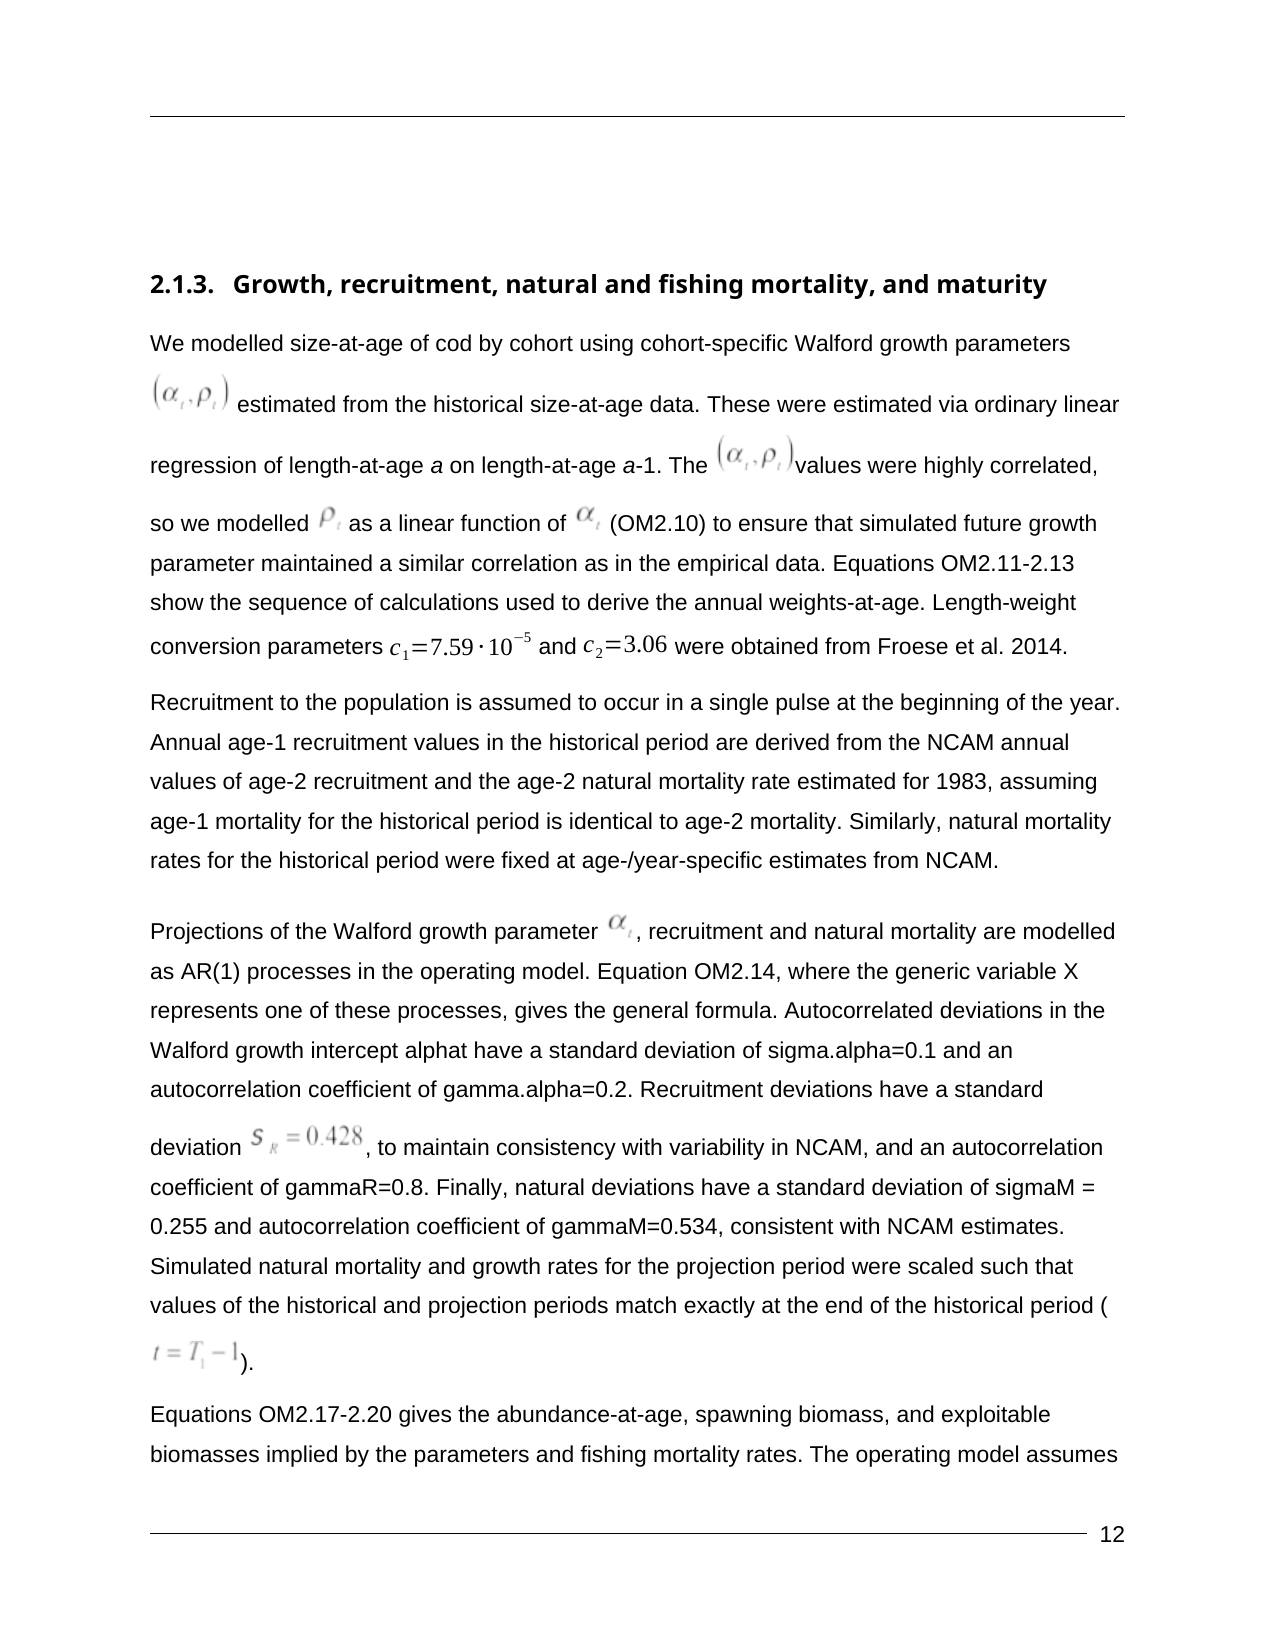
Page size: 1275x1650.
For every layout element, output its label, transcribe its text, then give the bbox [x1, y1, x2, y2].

text We modelled size-at-age of cod by cohort using cohort-specific Walford growth parameters estimated from the historical size-at-age data. These were estimated via ordinary linear regression of length-at-age a on length-at-age a-1. The values were highly correlated, so we modelled as a linear function of (OM2.10) to ensure that simulated future growth parameter maintained a similar correlation as in the empirical data. Equations OM2.11-2.13 show the sequence of calculations used to derive the annual weights-at-age. Length-weight conversion parameters and were obtained from Froese et al. 2014. [150, 330, 1125, 664]
text Recruitment to the population is assumed to occur in a single pulse at the beginning of the year. Annual age-1 recruitment values in the historical period are derived from the NCAM annual values of age-2 recruitment and the age-2 natural mortality rate estimated for 1983, assuming age-1 mortality for the historical period is identical to age-2 mortality. Similarly, natural mortality rates for the historical period were fixed at age-/year-specific estimates from NCAM. [150, 689, 1125, 874]
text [150, 1401, 1125, 1467]
subtitle Growth, recruitment, natural and fishing mortality, and maturity [150, 266, 1125, 301]
text Projections of the Walford growth parameter , recruitment and natural mortality are modelled as AR(1) processes in the operating model. Equation OM2.14, where the generic variable X represents one of these processes, gives the general formula. Autocorrelated deviations in the Walford growth intercept alphat have a standard deviation of sigma.alpha=0.1 and an autocorrelation coefficient of gamma.alpha=0.2. Recruitment deviations have a standard deviation , to maintain consistency with variability in NCAM, and an autocorrelation coefficient of gammaR=0.8. Finally, natural deviations have a standard deviation of sigmaM = 0.255 and autocorrelation coefficient of gammaM=0.534, consistent with NCAM estimates. Simulated natural mortality and growth rates for the projection period were scaled such that values of the historical and projection periods match exactly at the end of the historical period (). [150, 899, 1125, 1376]
